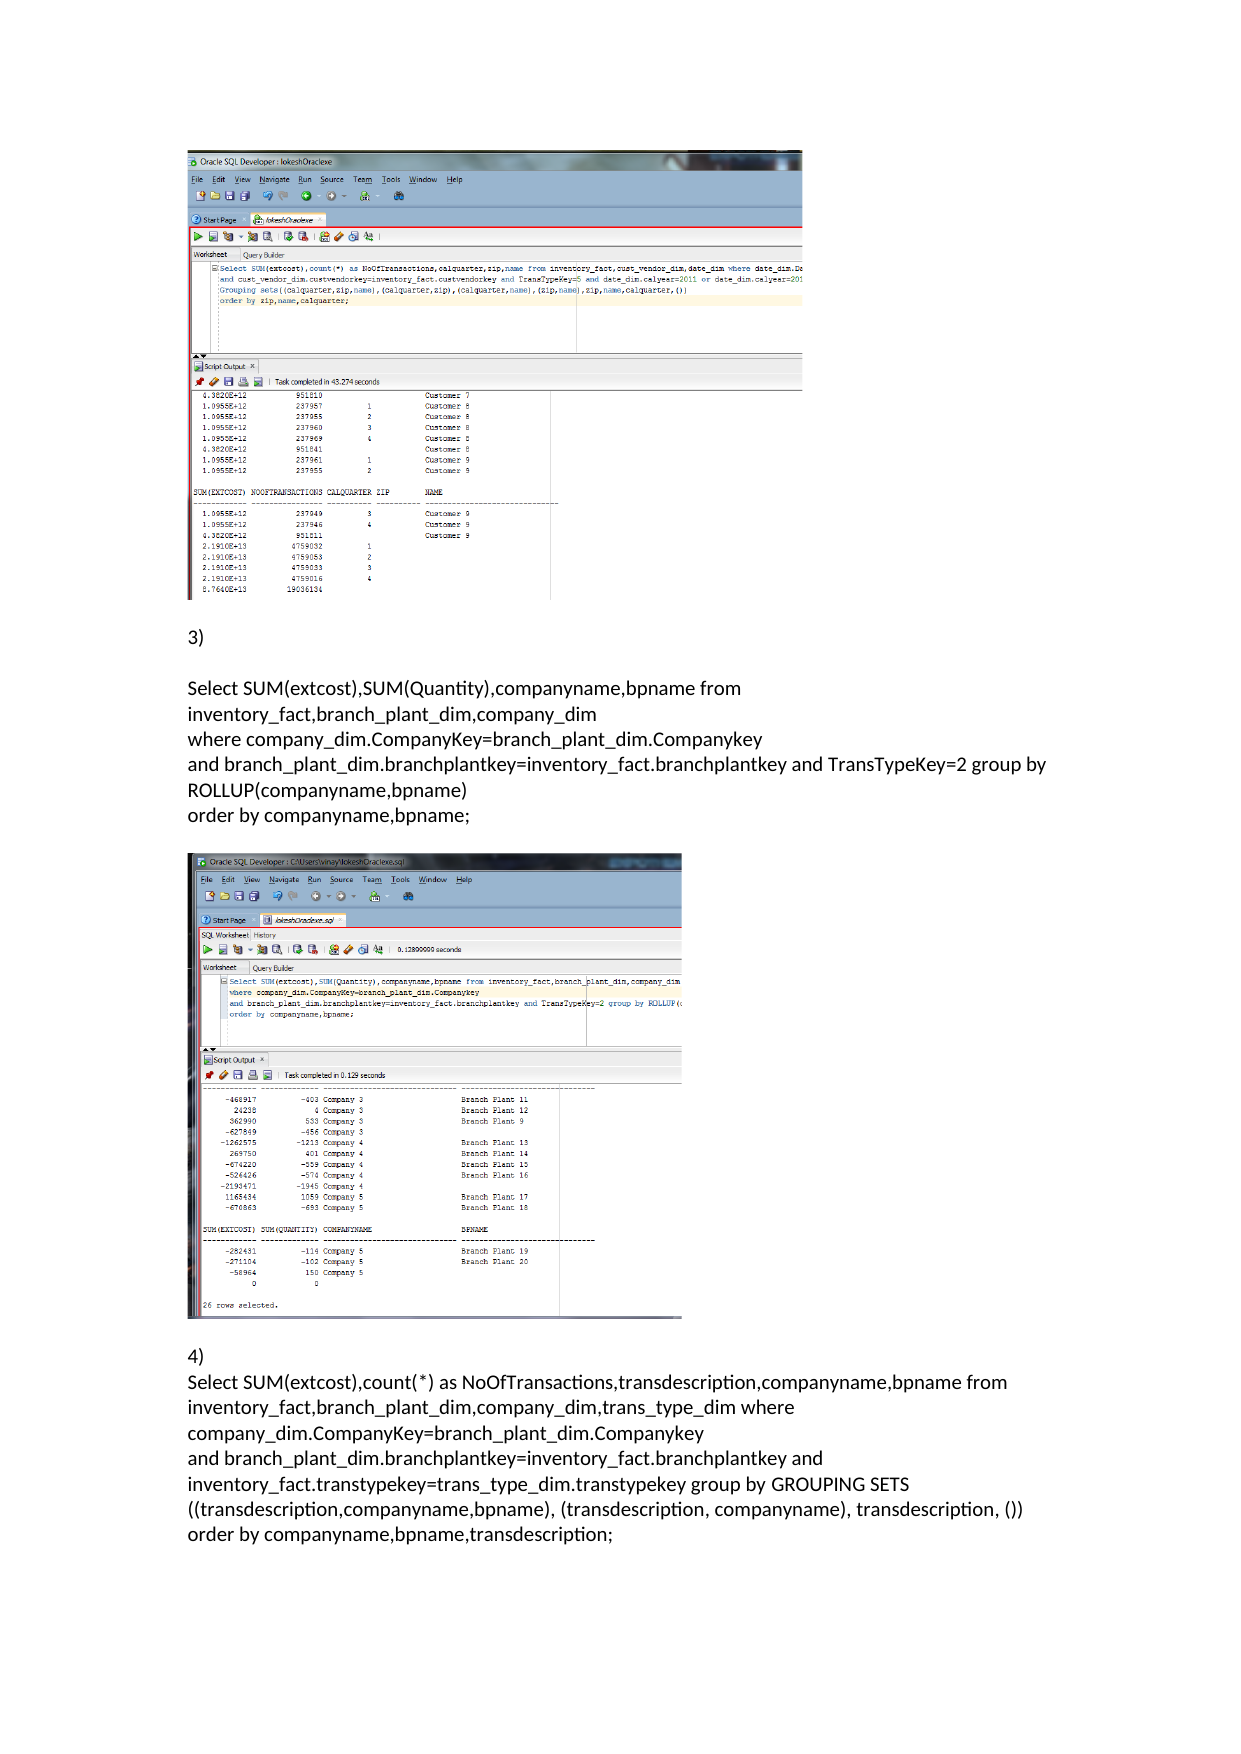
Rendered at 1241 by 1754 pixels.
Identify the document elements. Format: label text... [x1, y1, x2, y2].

picture [187, 853, 682, 1319]
text and branch_plant_dim.branchplantkey=inventory_fact.branchplantkey and TransTypeKey=2 group by ROLLUP(companyname,bpname) [187, 752, 1053, 802]
text 3) [187, 624, 1053, 650]
text Select SUM(extcost),count(*) as NoOfTransactions,transdescription,companyname,bpname from inventory_fact,branch_plant_dim,company_dim,trans_type_dim where company_dim.CompanyKey=branch_plant_dim.Companykey [187, 1369, 1053, 1445]
text where company_dim.CompanyKey=branch_plant_dim.Companykey [187, 726, 1053, 752]
picture [187, 150, 803, 600]
text 4) [187, 1344, 1053, 1369]
text Select SUM(extcost),SUM(Quantity),companyname,bpname from inventory_fact,branch_plant_dim,company_dim [187, 675, 1053, 726]
text order by companyname,bpname; [187, 802, 1053, 828]
text and branch_plant_dim.branchplantkey=inventory_fact.branchplantkey and inventory_fact.transtypekey=trans_type_dim.transtypekey group by GROUPING SETS ((transdescription,companyname,bpname), (transdescription, companyname), transdescription, ()) order by companyname,bpname,transdescription; [187, 1445, 1053, 1547]
